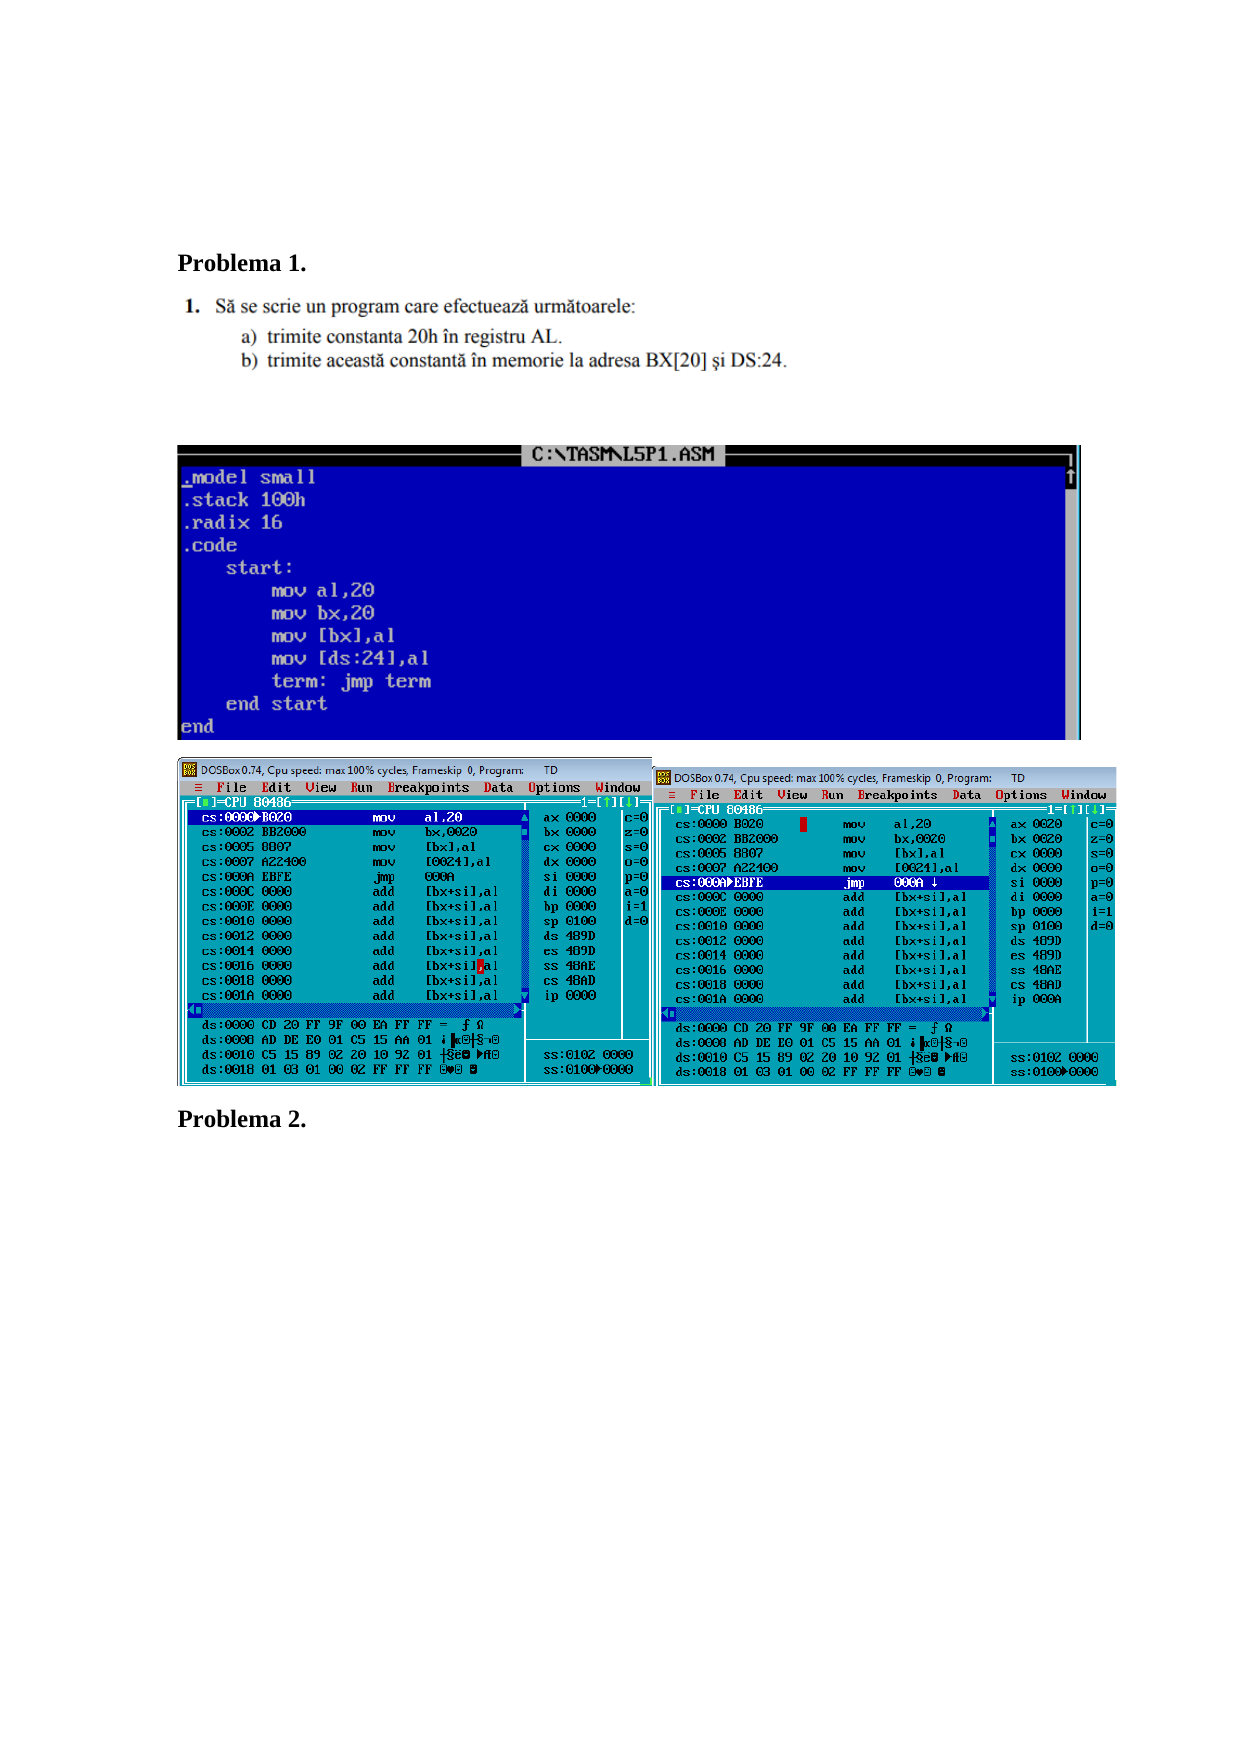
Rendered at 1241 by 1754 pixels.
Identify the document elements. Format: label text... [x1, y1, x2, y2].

picture [177, 757, 1117, 1086]
text Problema 2. [177, 1104, 1152, 1132]
picture [177, 445, 1081, 740]
text Problema 1. [177, 248, 1152, 276]
picture [177, 294, 798, 382]
